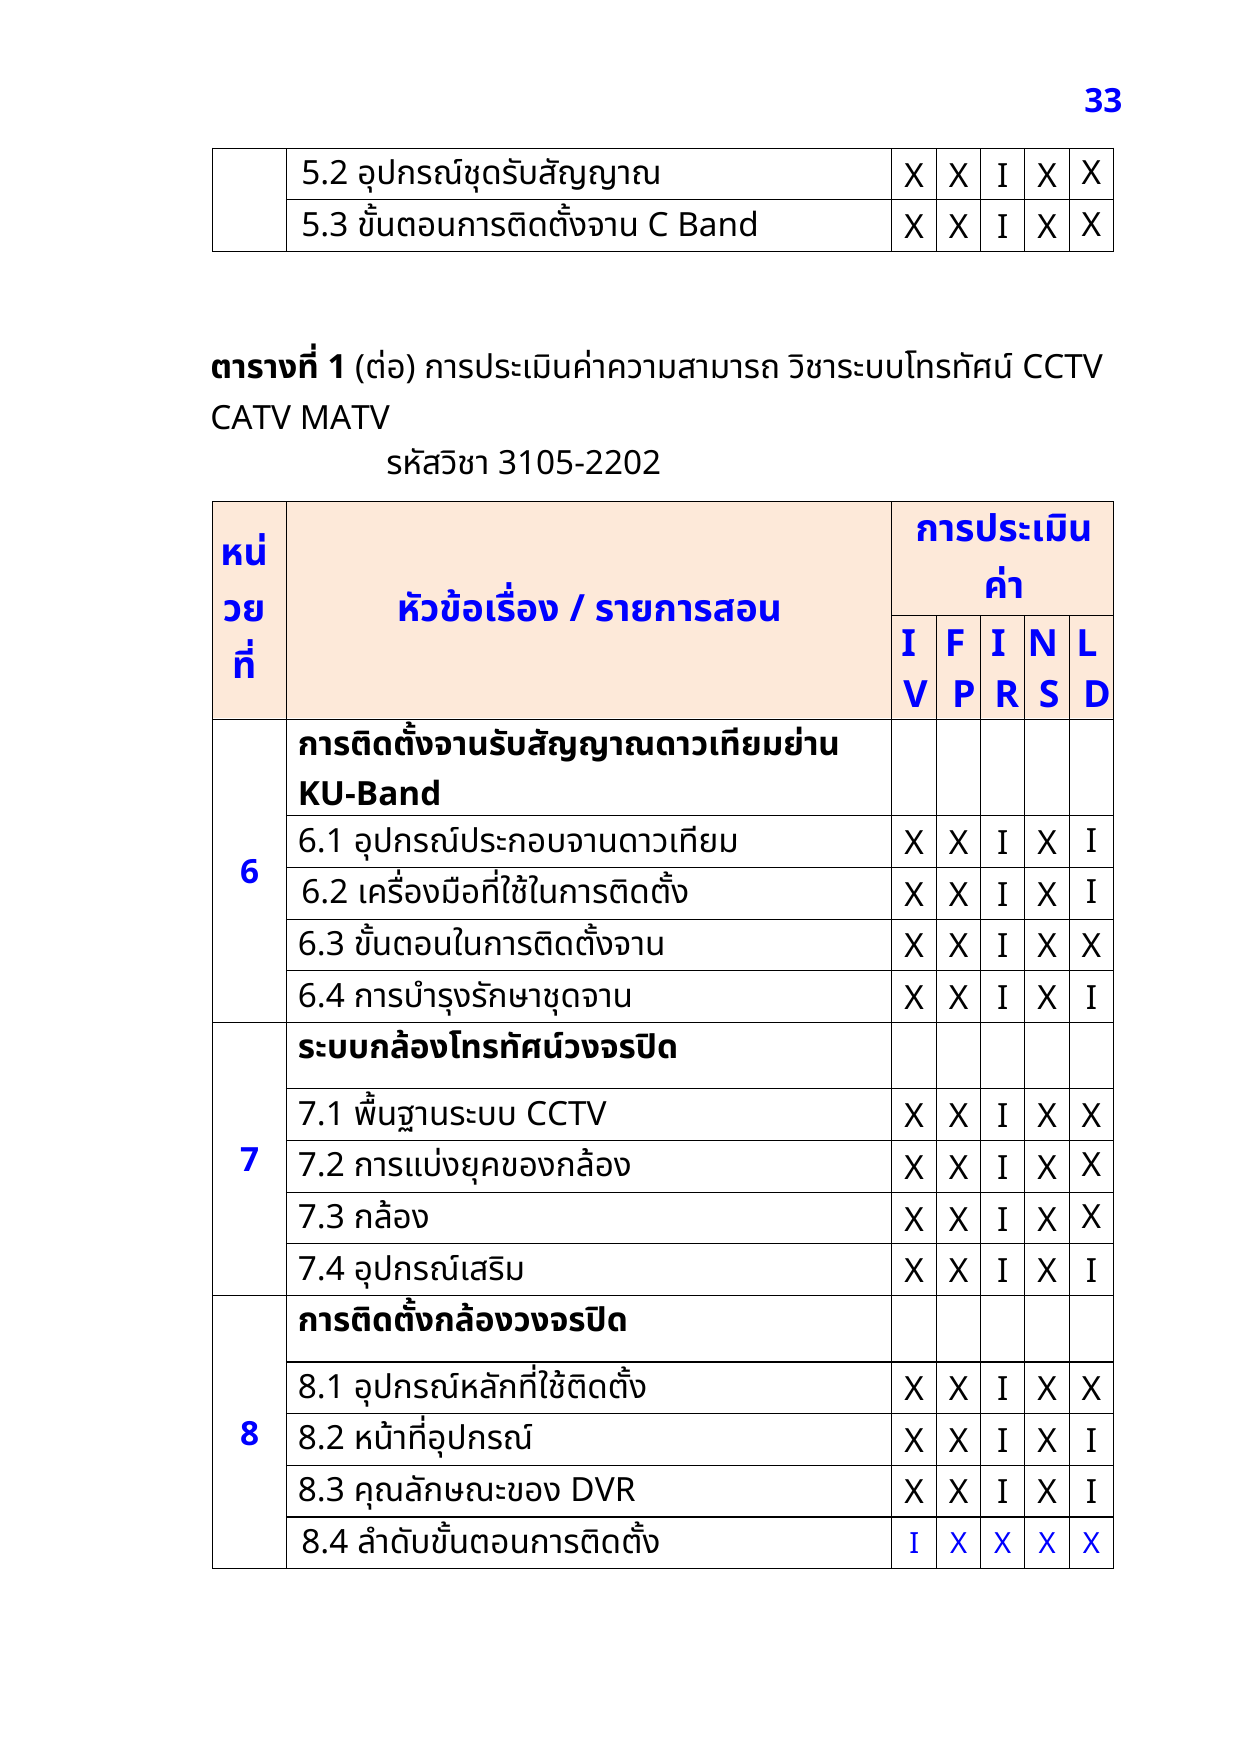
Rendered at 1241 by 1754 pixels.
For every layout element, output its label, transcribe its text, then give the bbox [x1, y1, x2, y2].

table_cell 7.2 การแบ่งยุคของกล้อง [287, 1141, 891, 1192]
table_cell X [1025, 200, 1069, 251]
table_cell X [1025, 149, 1069, 199]
table_cell 5.3 ขั้นตอนการติดตั้งจาน C Band [287, 200, 891, 251]
table_cell X [937, 1466, 980, 1516]
table_cell X [892, 1193, 936, 1243]
table_cell X [937, 816, 980, 867]
table_cell X [937, 1414, 980, 1465]
table_cell X [892, 1363, 936, 1413]
table_cell X [937, 200, 980, 251]
table_cell 6.3 ขั้นตอนในการติดตั้งจาน [287, 920, 891, 970]
table_cell 6.4 การบำรุงรักษาชุดจาน [287, 971, 891, 1022]
table_cell X [1070, 149, 1113, 199]
table_cell I [981, 1244, 1024, 1295]
table_cell [937, 1023, 980, 1088]
table_cell X [1025, 920, 1069, 970]
table_cell [1025, 1023, 1069, 1088]
table_cell X [937, 1089, 980, 1140]
table_cell X [1025, 1363, 1069, 1413]
table_cell X [892, 149, 936, 199]
table_cell I [1070, 1414, 1113, 1465]
table_cell 6.2 เครื่องมือที่ใช้ในการติดตั้ง [287, 868, 891, 919]
table_cell X [937, 1141, 980, 1192]
table_cell 8.1 อุปกรณ์หลักที่ใช้ติดตั้ง [287, 1363, 891, 1413]
table_cell X [1025, 868, 1069, 919]
table_cell X [937, 149, 980, 199]
table_cell 7.4 อุปกรณ์เสริม [287, 1244, 891, 1295]
table_cell I [981, 868, 1024, 919]
table_cell [892, 720, 936, 815]
table_cell X [1070, 920, 1113, 970]
table_cell 7.3 กล้อง [287, 1193, 891, 1243]
table_cell I [981, 971, 1024, 1022]
table_cell การติดตั้งกล้องวงจรปิด [287, 1296, 891, 1361]
table_cell X [1025, 1193, 1069, 1243]
table_cell [1070, 1296, 1113, 1361]
table_cell ระบบกล้องโทรทัศน์วงจรปิด [287, 1023, 891, 1088]
table_cell X [1025, 971, 1069, 1022]
table_cell NS [1025, 616, 1069, 718]
table_cell I [981, 149, 1024, 199]
table_header หัวข้อเรื่อง / รายการสอน [287, 502, 891, 718]
table_cell 6 [213, 720, 286, 1022]
table_cell I [981, 1193, 1024, 1243]
table_cell X [892, 1414, 936, 1465]
table_cell 7 [213, 1023, 286, 1295]
table_cell I [1070, 971, 1113, 1022]
table_cell IR [981, 616, 1024, 718]
table_cell 7.1 พื้นฐานระบบ CCTV [287, 1089, 891, 1140]
table_cell I [1070, 816, 1113, 867]
table_cell 8.3 คุณลักษณะของ DVR [287, 1466, 891, 1516]
table_cell X [892, 816, 936, 867]
table_cell [1025, 720, 1069, 815]
table_cell X [1025, 1414, 1069, 1465]
table_cell 8.2 หน้าที่อุปกรณ์ [287, 1414, 891, 1465]
table_cell X [981, 1518, 1024, 1568]
table_cell X [892, 920, 936, 970]
table_cell X [1025, 1466, 1069, 1516]
table_cell X [892, 200, 936, 251]
text ตารางที่ 1 (ต่อ) การประเมินค่าความสามารถ วิชาระบบโทรทัศน์ CCTV CATV MATV [210, 343, 1122, 439]
table_cell X [1070, 1363, 1113, 1413]
table_cell X [1070, 1193, 1113, 1243]
table_cell X [1070, 1518, 1113, 1568]
table_cell X [1025, 1244, 1069, 1295]
table_cell X [892, 1466, 936, 1516]
table_cell I [981, 1141, 1024, 1192]
table_cell X [1025, 1141, 1069, 1192]
table_header การประเมินค่า [892, 502, 1113, 615]
table_header หน่วยที่ [213, 502, 286, 718]
table_cell X [937, 971, 980, 1022]
table_cell [1070, 720, 1113, 815]
table_cell X [937, 1518, 980, 1568]
table_cell 6.1 อุปกรณ์ประกอบจานดาวเทียม [287, 816, 891, 867]
table_cell [981, 720, 1024, 815]
table_cell X [892, 1141, 936, 1192]
table_cell การติดตั้งจานรับสัญญาณดาวเทียมย่าน KU-Band [287, 720, 891, 815]
table_cell I [981, 1466, 1024, 1516]
table_cell 8.4 ลำดับขั้นตอนการติดตั้ง [287, 1518, 891, 1568]
table_cell X [1025, 1089, 1069, 1140]
table_cell X [937, 1244, 980, 1295]
table_cell [981, 1296, 1024, 1361]
table_cell I [981, 200, 1024, 251]
table_cell I [1070, 868, 1113, 919]
table_cell X [892, 971, 936, 1022]
table_cell X [937, 1363, 980, 1413]
table_cell X [937, 920, 980, 970]
table_cell X [892, 1244, 936, 1295]
table_cell LD [1070, 616, 1113, 718]
table_cell IV [892, 616, 936, 718]
table_cell 5.2 อุปกรณ์ชุดรับสัญญาณ [287, 149, 891, 199]
table_cell I [892, 1518, 936, 1568]
table_cell X [1070, 1141, 1113, 1192]
table_cell I [1070, 1244, 1113, 1295]
table_cell I [1070, 1466, 1113, 1516]
table_cell [1025, 1296, 1069, 1361]
table_cell [937, 1296, 980, 1361]
table_cell FP [937, 616, 980, 718]
text รหัสวิชา 3105-2202 [201, 439, 1122, 489]
table_cell X [892, 1089, 936, 1140]
table_cell X [937, 1193, 980, 1243]
table_cell [937, 720, 980, 815]
table_cell I [981, 1089, 1024, 1140]
table_cell [1070, 1023, 1113, 1088]
table_cell I [981, 920, 1024, 970]
table_cell I [981, 816, 1024, 867]
table_cell [981, 1023, 1024, 1088]
table_cell X [1025, 1518, 1069, 1568]
table_cell X [1025, 816, 1069, 867]
table_cell [892, 1023, 936, 1088]
table_cell I [981, 1363, 1024, 1413]
table_cell X [892, 868, 936, 919]
table_cell X [1070, 200, 1113, 251]
table_cell X [1070, 1089, 1113, 1140]
table_cell I [981, 1414, 1024, 1465]
table_cell 8 [213, 1296, 286, 1568]
table_cell X [937, 868, 980, 919]
table_cell [892, 1296, 936, 1361]
